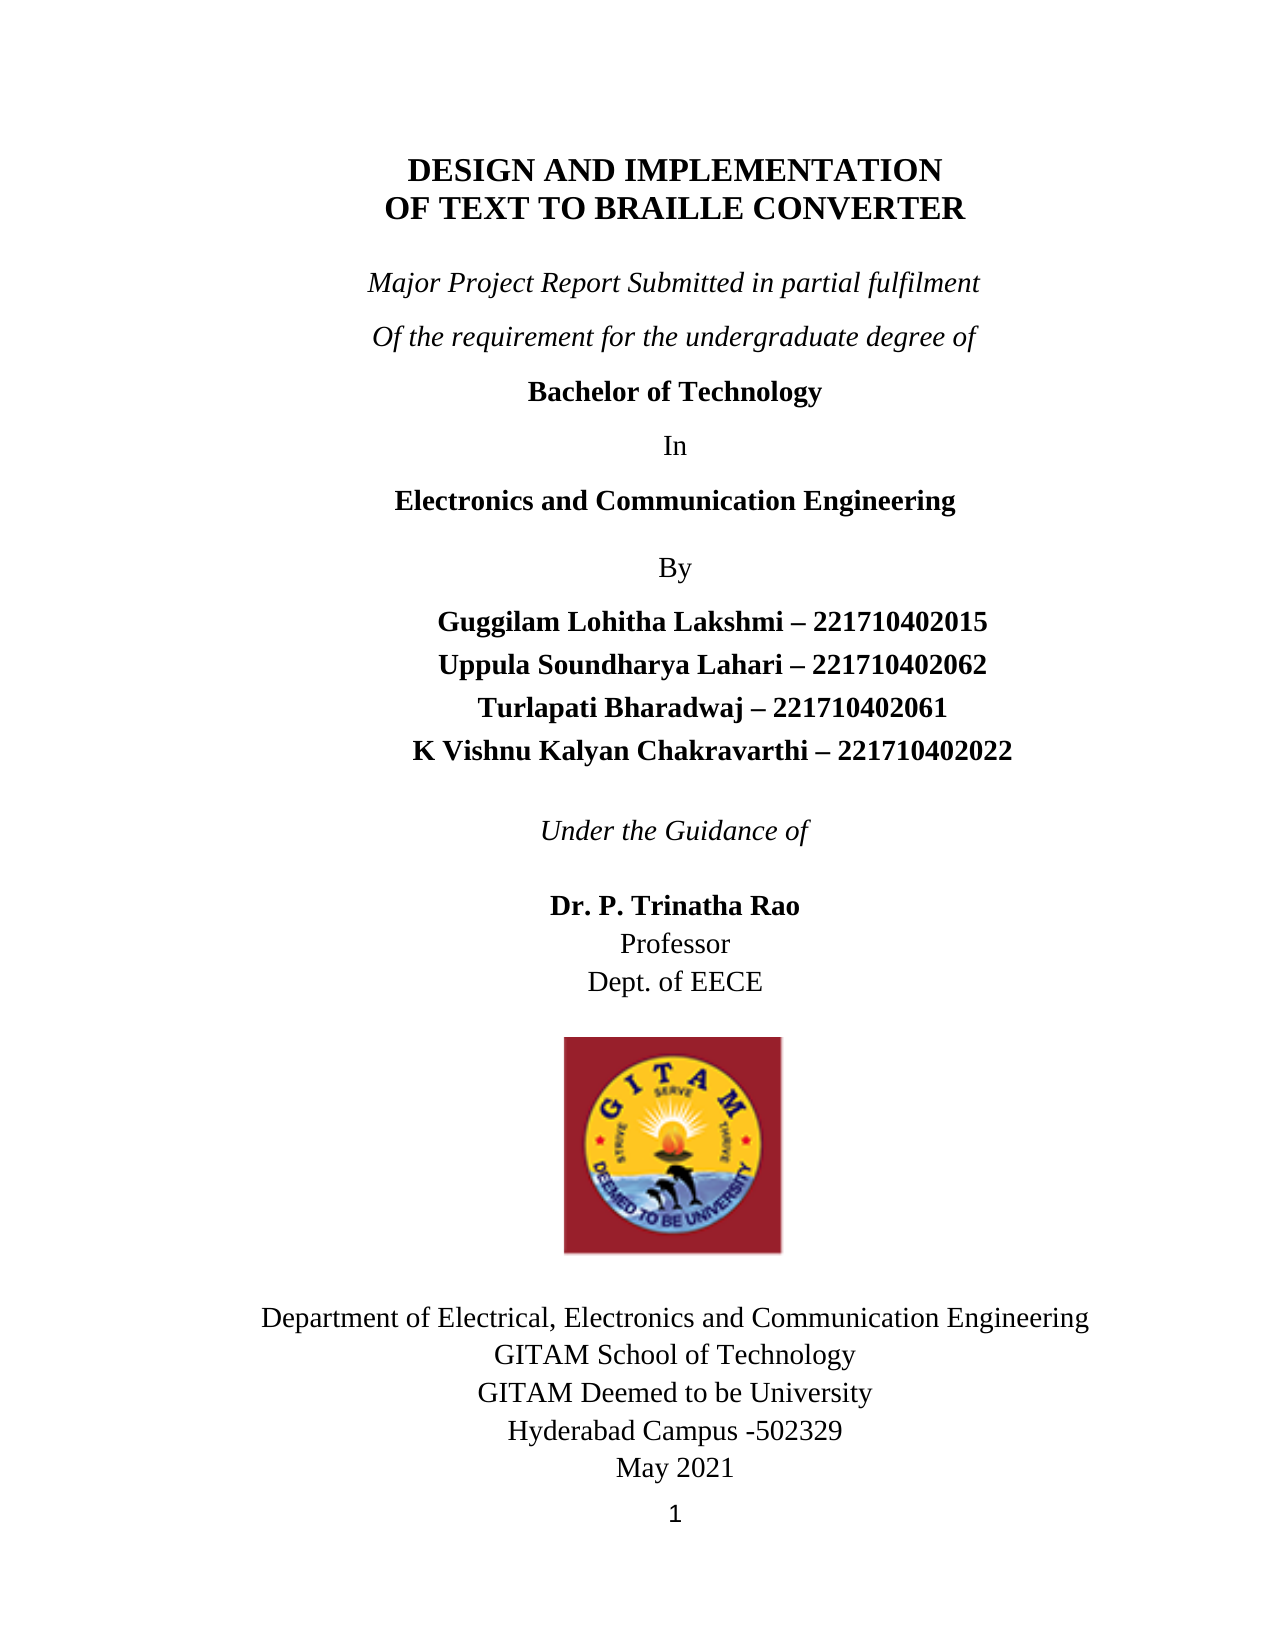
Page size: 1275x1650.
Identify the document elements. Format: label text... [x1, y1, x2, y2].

text DESIGN AND IMPLEMENTATION [225, 150, 1125, 188]
text Turlapati Bharadwaj – 221710402061 [300, 690, 1125, 723]
text Dr. P. Trinatha Rao [225, 888, 1125, 922]
text K Vishnu Kalyan Chakravarthi – 221710402022 [300, 733, 1125, 766]
text Bachelor of Technology [225, 374, 1125, 407]
text May 2021 [225, 1451, 1125, 1484]
picture [563, 1037, 787, 1258]
text In [225, 428, 1125, 462]
text Hyderabad Campus -502329 [225, 1413, 1125, 1446]
text By [225, 550, 1125, 583]
text Under the Guidance of [225, 813, 1125, 847]
text GITAM School of Technology [225, 1337, 1125, 1371]
text Of the requirement for the undergraduate degree of [225, 319, 1125, 353]
text Dept. of EECE [225, 964, 1125, 997]
text Professor [225, 926, 1125, 960]
text Department of Electrical, Electronics and Communication Engineering [225, 1300, 1125, 1333]
text OF TEXT TO BRAILLE CONVERTER [225, 188, 1125, 227]
text Electronics and Communication Engineering [225, 483, 1125, 516]
text GITAM Deemed to be University [225, 1375, 1125, 1409]
text Uppula Soundharya Lahari – 221710402062 [300, 647, 1125, 681]
text Guggilam Lohitha Lakshmi – 221710402015 [300, 604, 1125, 638]
text Major Project Report Submitted in partial fulfilment [225, 265, 1125, 298]
